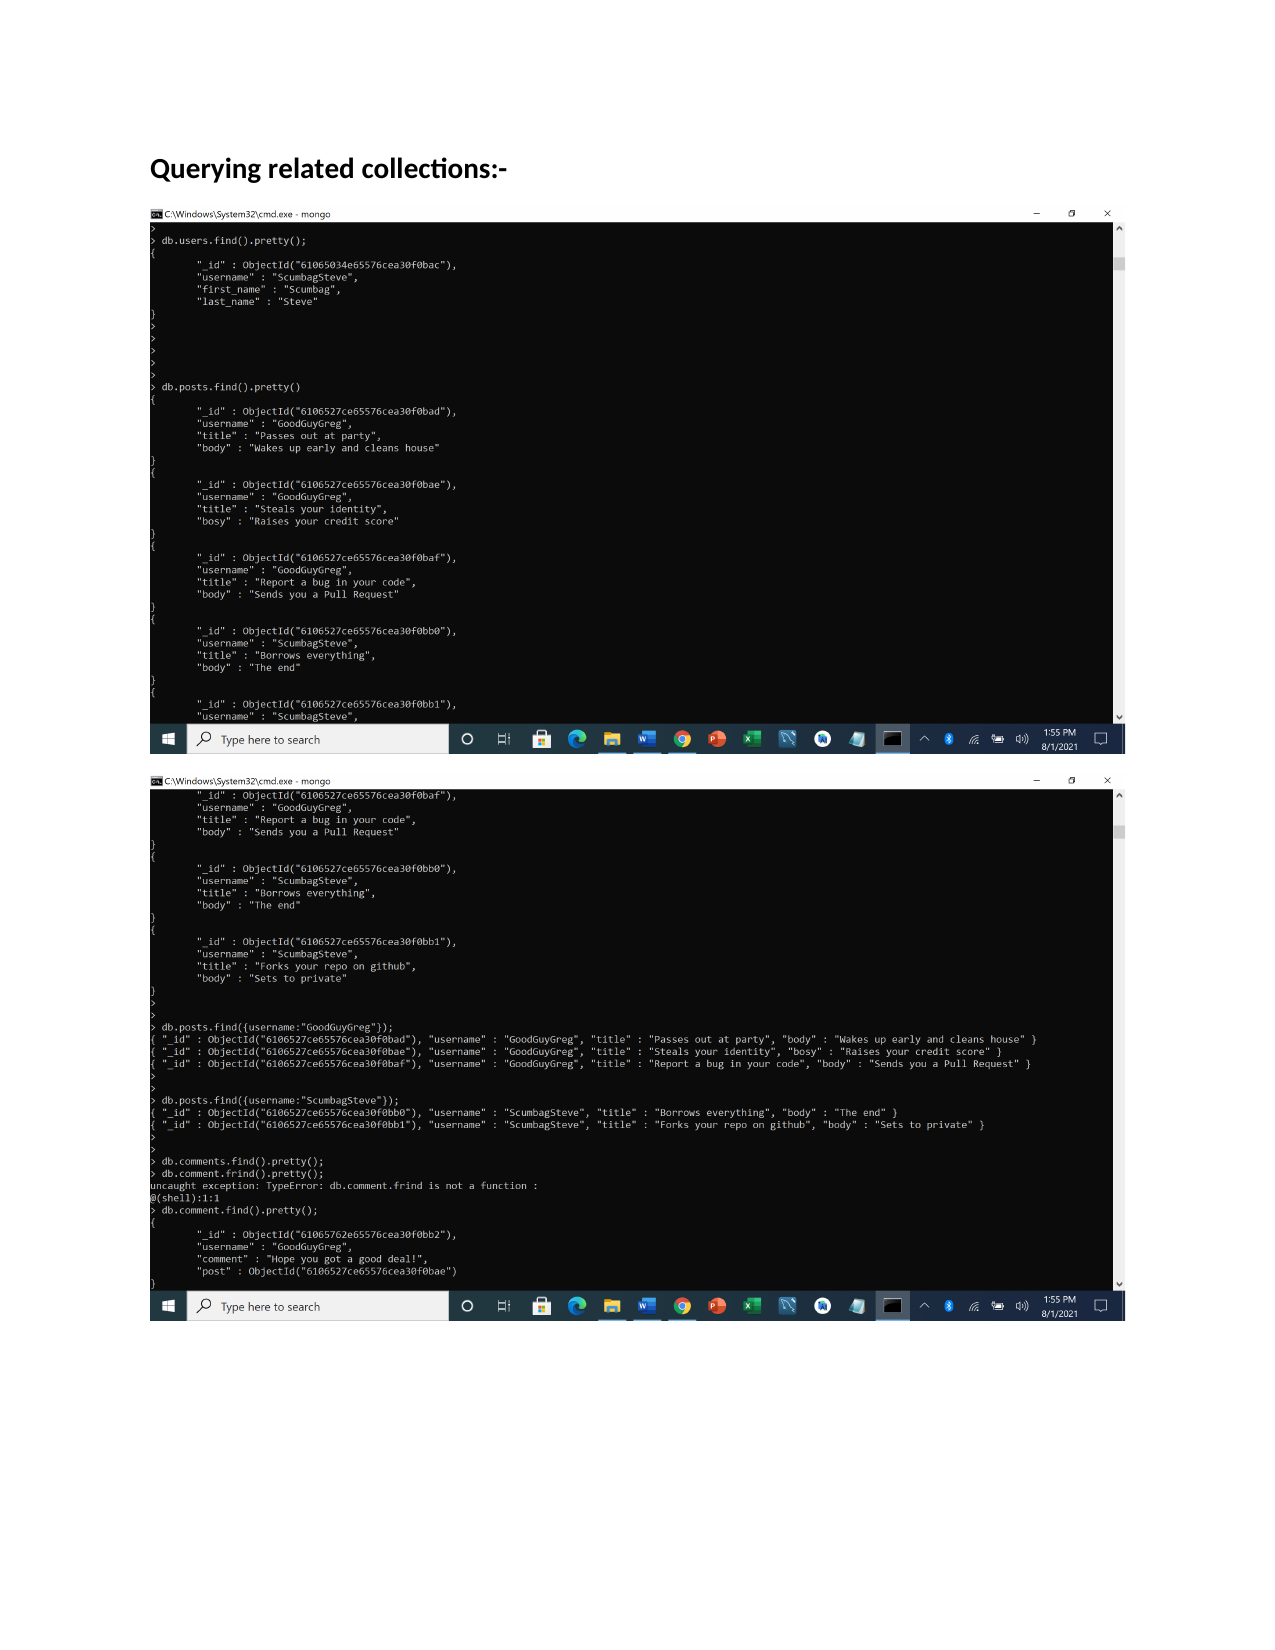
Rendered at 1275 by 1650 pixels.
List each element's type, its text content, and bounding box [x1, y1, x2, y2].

text Querying related collections:- [150, 150, 1125, 186]
picture [150, 205, 1125, 754]
picture [150, 772, 1125, 1321]
